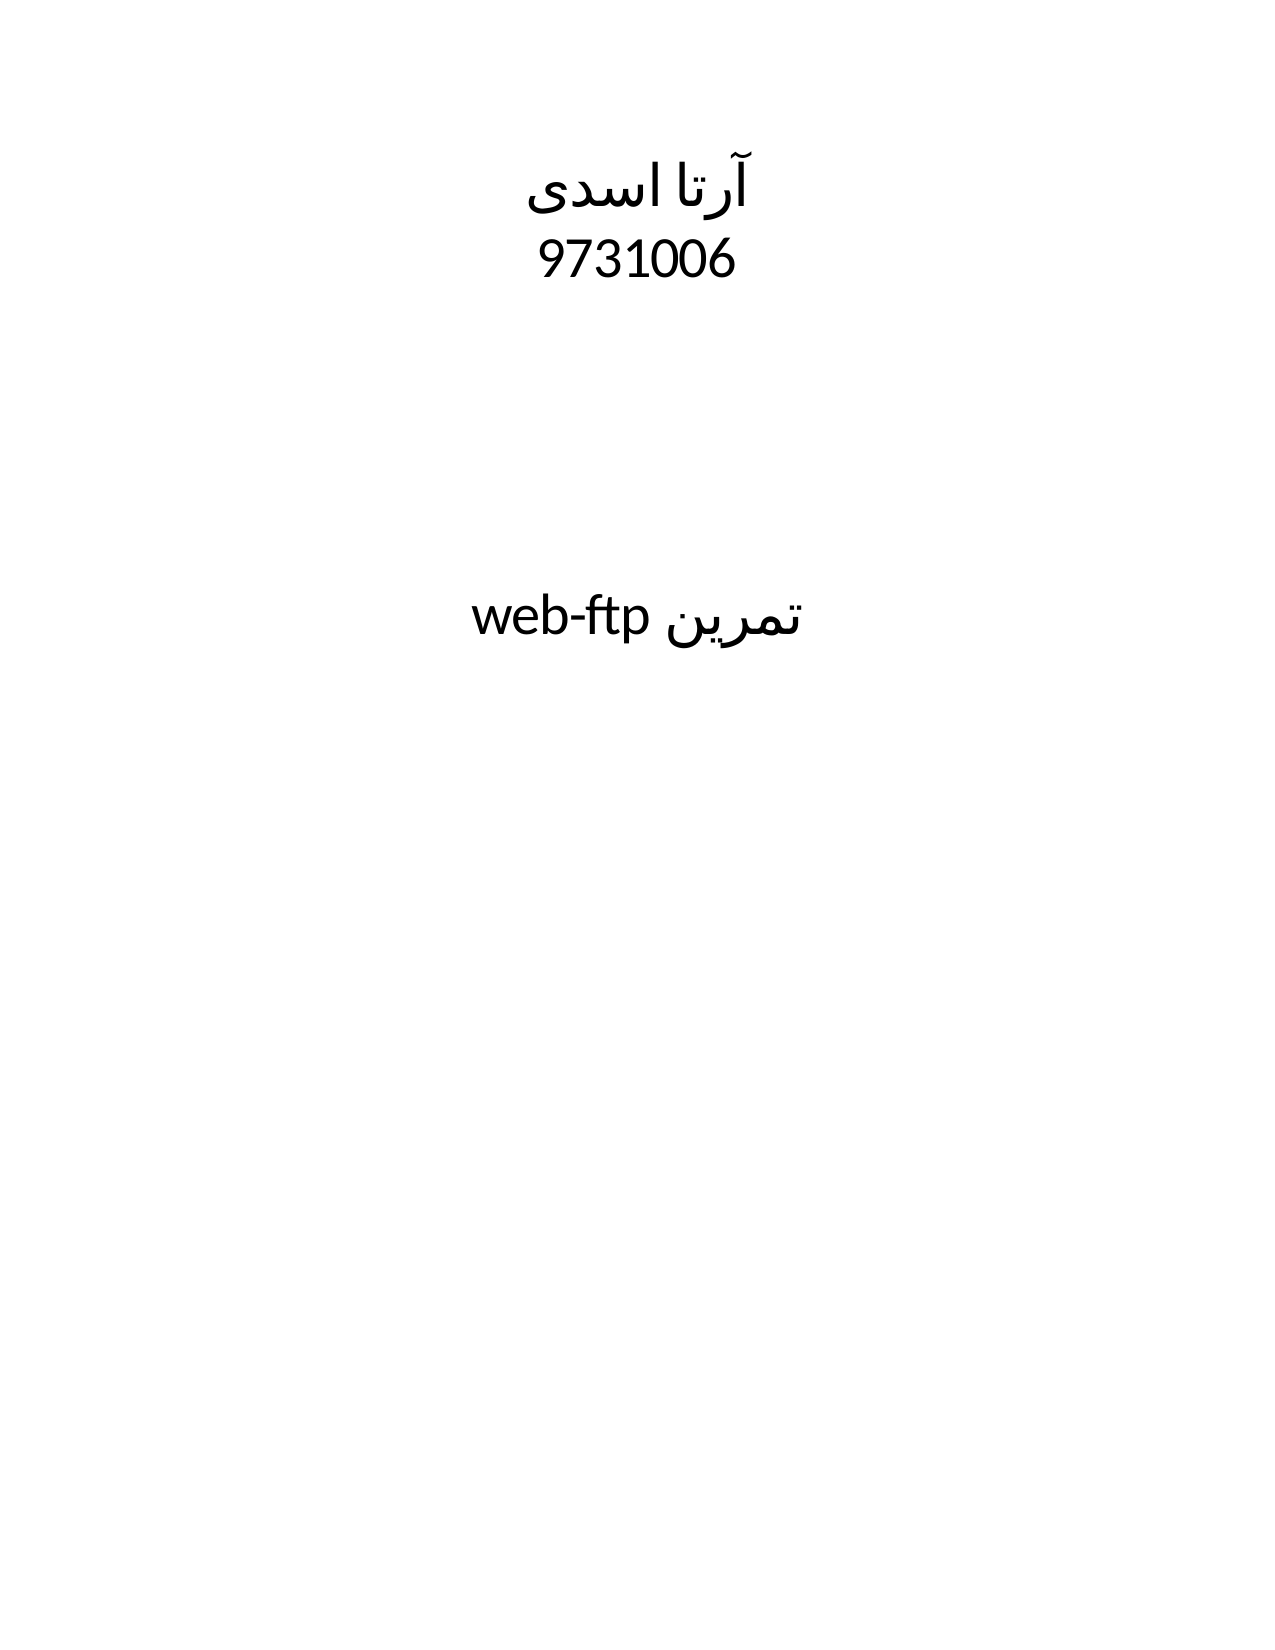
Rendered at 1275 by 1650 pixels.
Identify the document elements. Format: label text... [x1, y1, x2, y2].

title آرتا اسدی 9731006 تمرین web-ftp [150, 150, 1125, 649]
